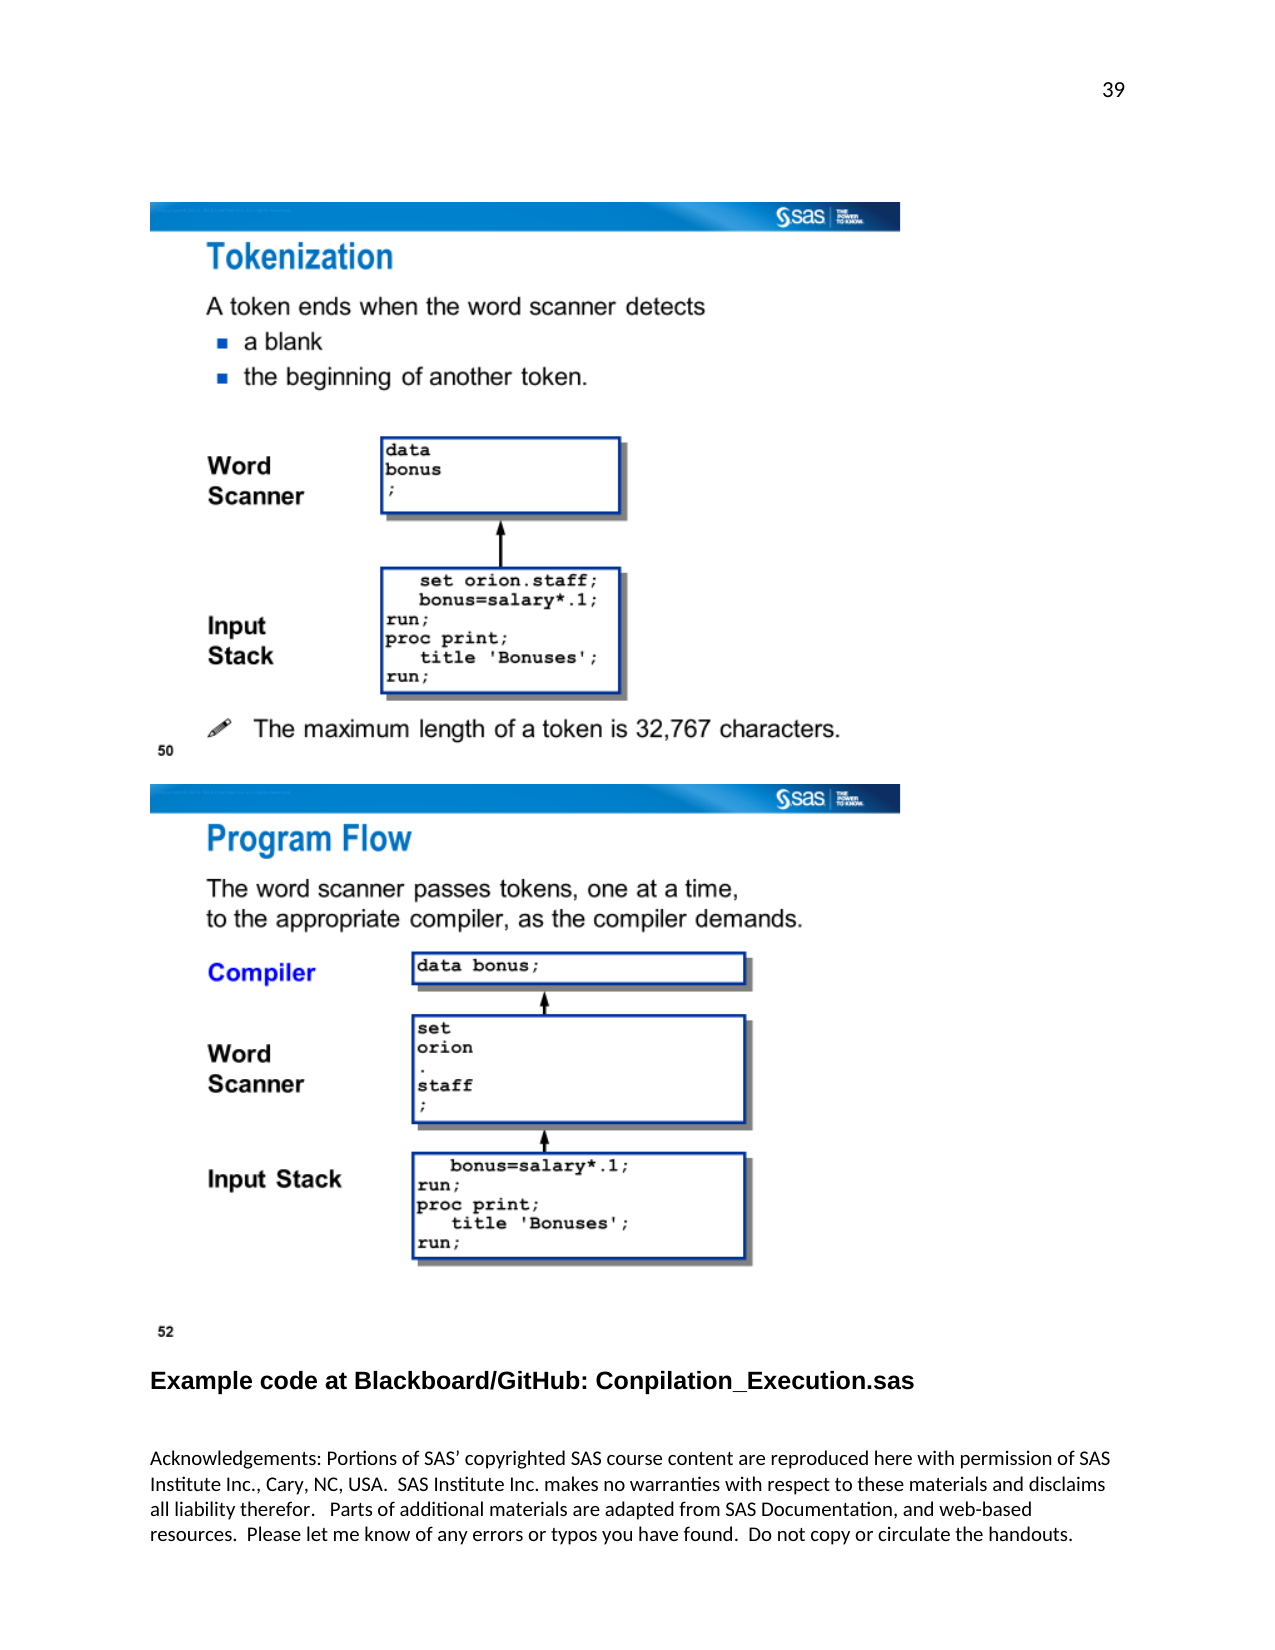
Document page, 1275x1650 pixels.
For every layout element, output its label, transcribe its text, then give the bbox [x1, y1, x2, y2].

picture [150, 202, 901, 766]
text Example code at Blackboard/GitHub: Conpilation_Execution.sas [150, 1366, 1125, 1394]
picture [150, 784, 901, 1347]
